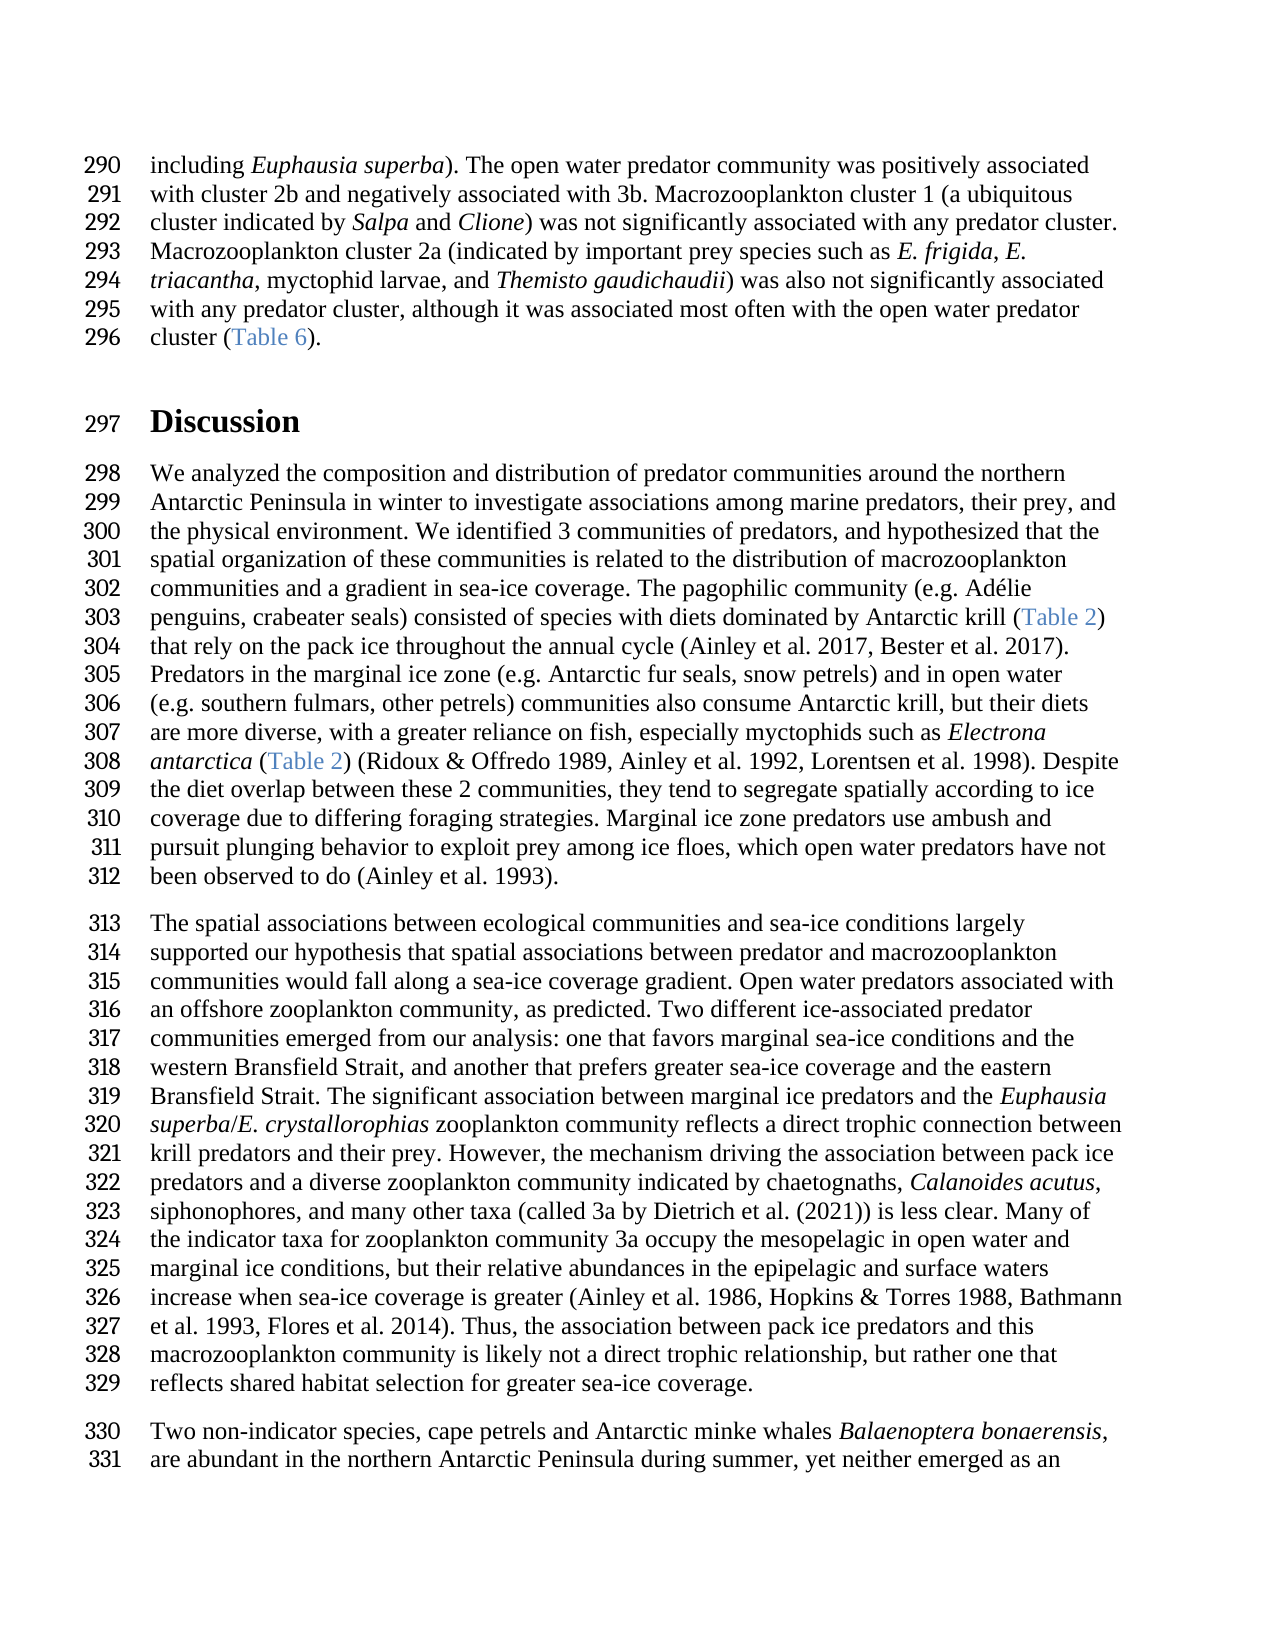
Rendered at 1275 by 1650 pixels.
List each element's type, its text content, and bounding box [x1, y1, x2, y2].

text The spatial associations between ecological communities and sea-ice conditions largely supported our hypothesis that spatial associations between predator and macrozooplankton communities would fall along a sea-ice coverage gradient. Open water predators associated with an offshore zooplankton community, as predicted. Two different ice-associated predator communities emerged from our analysis: one that favors marginal sea-ice conditions and the western Bransfield Strait, and another that prefers greater sea-ice coverage and the eastern Bransfield Strait. The significant association between marginal ice predators and the Euphausia superba/E. crystallorophias zooplankton community reflects a direct trophic connection between krill predators and their prey. However, the mechanism driving the association between pack ice predators and a diverse zooplankton community indicated by chaetognaths, Calanoides acutus, siphonophores, and many other taxa (called 3a by Dietrich et al. (2021)) is less clear. Many of the indicator taxa for zooplankton community 3a occupy the mesopelagic in open water and marginal ice conditions, but their relative abundances in the epipelagic and surface waters increase when sea-ice coverage is greater (Ainley et al. 1986, Hopkins & Torres 1988, Bathmann et al. 1993, Flores et al. 2014). Thus, the association between pack ice predators and this macrozooplankton community is likely not a direct trophic relationship, but rather one that reflects shared habitat selection for greater sea-ice coverage. [150, 908, 1125, 1397]
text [150, 150, 1125, 351]
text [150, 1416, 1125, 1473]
text We analyzed the composition and distribution of predator communities around the northern Antarctic Peninsula in winter to investigate associations among marine predators, their prey, and the physical environment. We identified 3 communities of predators, and hypothesized that the spatial organization of these communities is related to the distribution of macrozooplankton communities and a gradient in sea-ice coverage. The pagophilic community (e.g. Adélie penguins, crabeater seals) consisted of species with diets dominated by Antarctic krill (Table 2) that rely on the pack ice throughout the annual cycle (Ainley et al. 2017, Bester et al. 2017). Predators in the marginal ice zone (e.g. Antarctic fur seals, snow petrels) and in open water (e.g. southern fulmars, other petrels) communities also consume Antarctic krill, but their diets are more diverse, with a greater reliance on fish, especially myctophids such as Electrona antarctica (Table 2) (Ridoux & Offredo 1989, Ainley et al. 1992, Lorentsen et al. 1998). Despite the diet overlap between these 2 communities, they tend to segregate spatially according to ice coverage due to differing foraging strategies. Marginal ice zone predators use ambush and pursuit plunging behavior to exploit prey among ice floes, which open water predators have not been observed to do (Ainley et al. 1993). [150, 458, 1125, 889]
subtitle Discussion [150, 401, 1125, 439]
